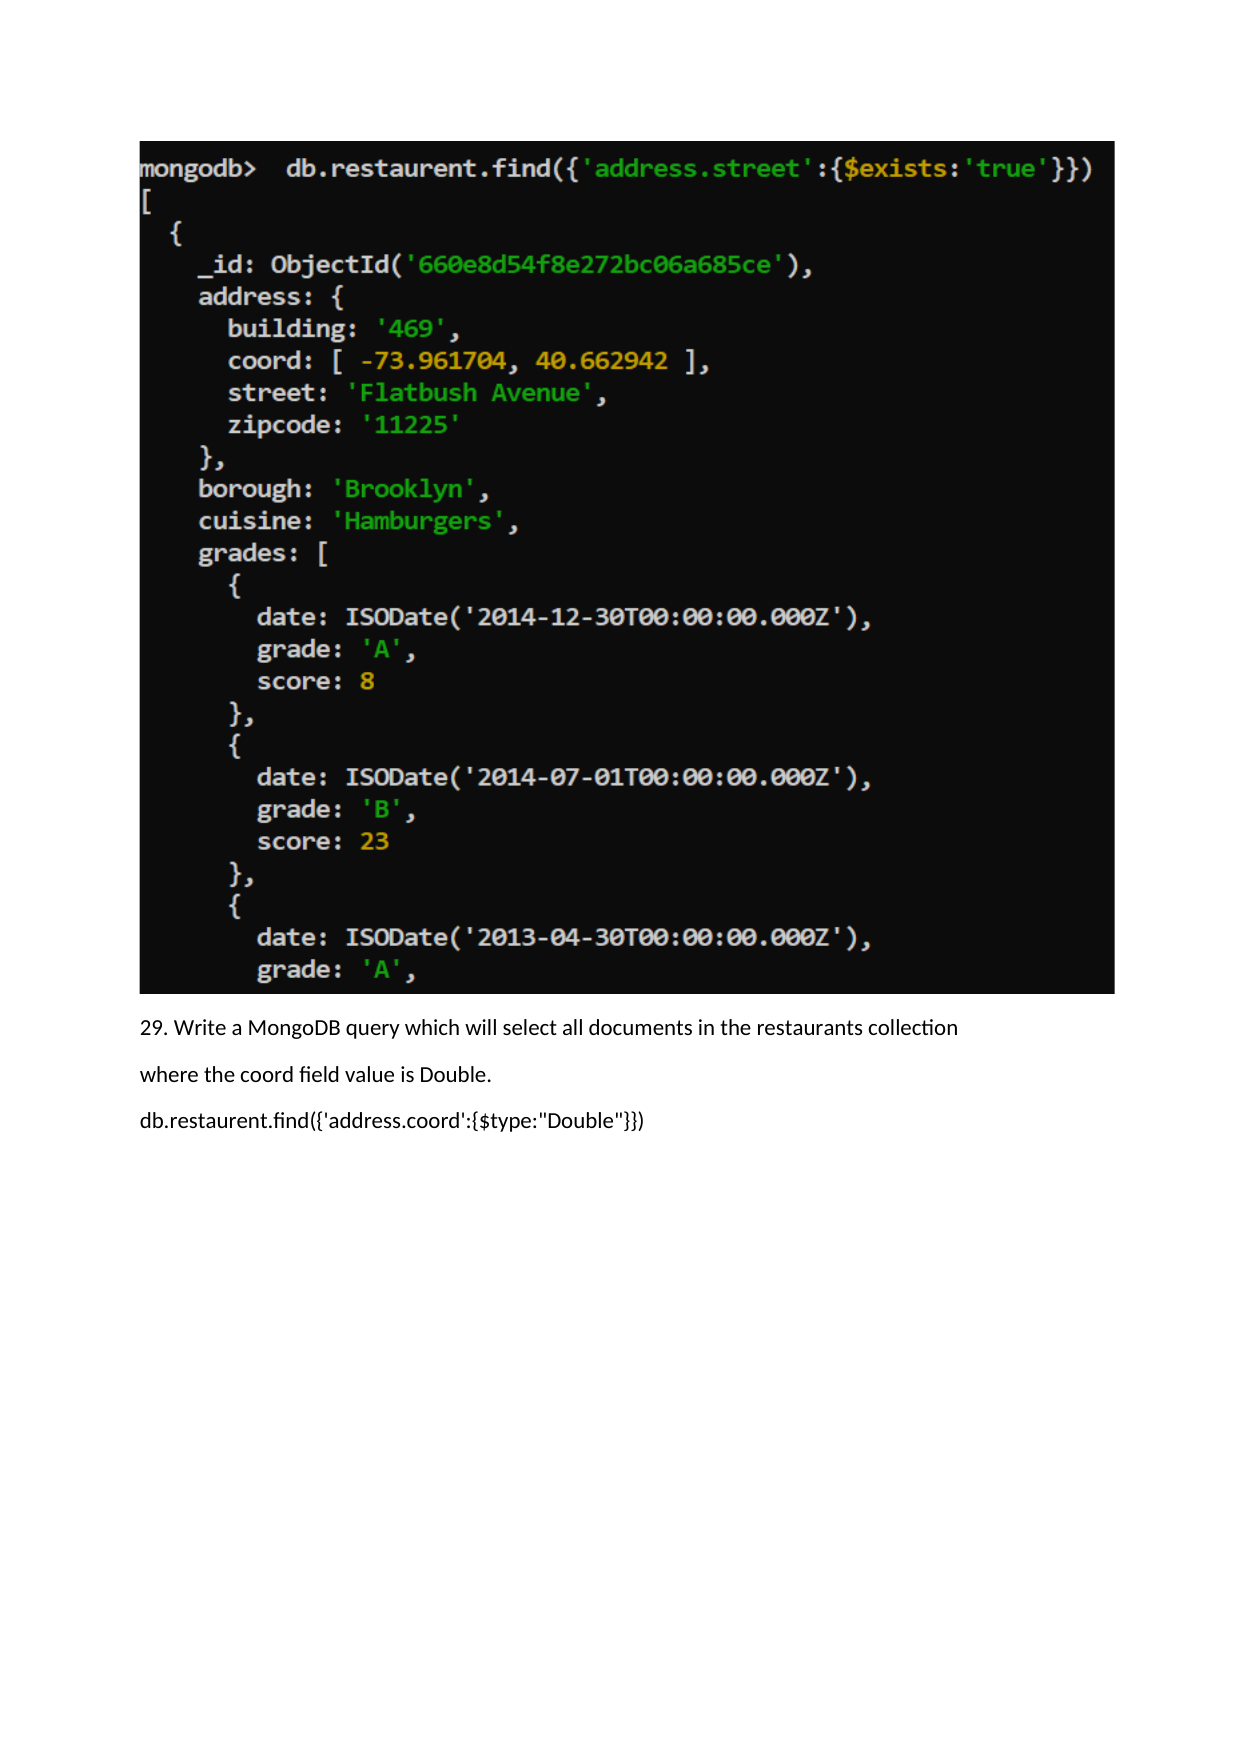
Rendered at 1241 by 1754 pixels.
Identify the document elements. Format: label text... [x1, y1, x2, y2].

text 29. Write a MongoDB query which will select all documents in the restaurants collection [139, 1013, 1103, 1041]
text where the coord field value is Double. [139, 1060, 1103, 1088]
picture [139, 141, 1115, 994]
text db.restaurent.find({'address.coord':{$type:"Double"}}) [139, 1107, 1103, 1134]
